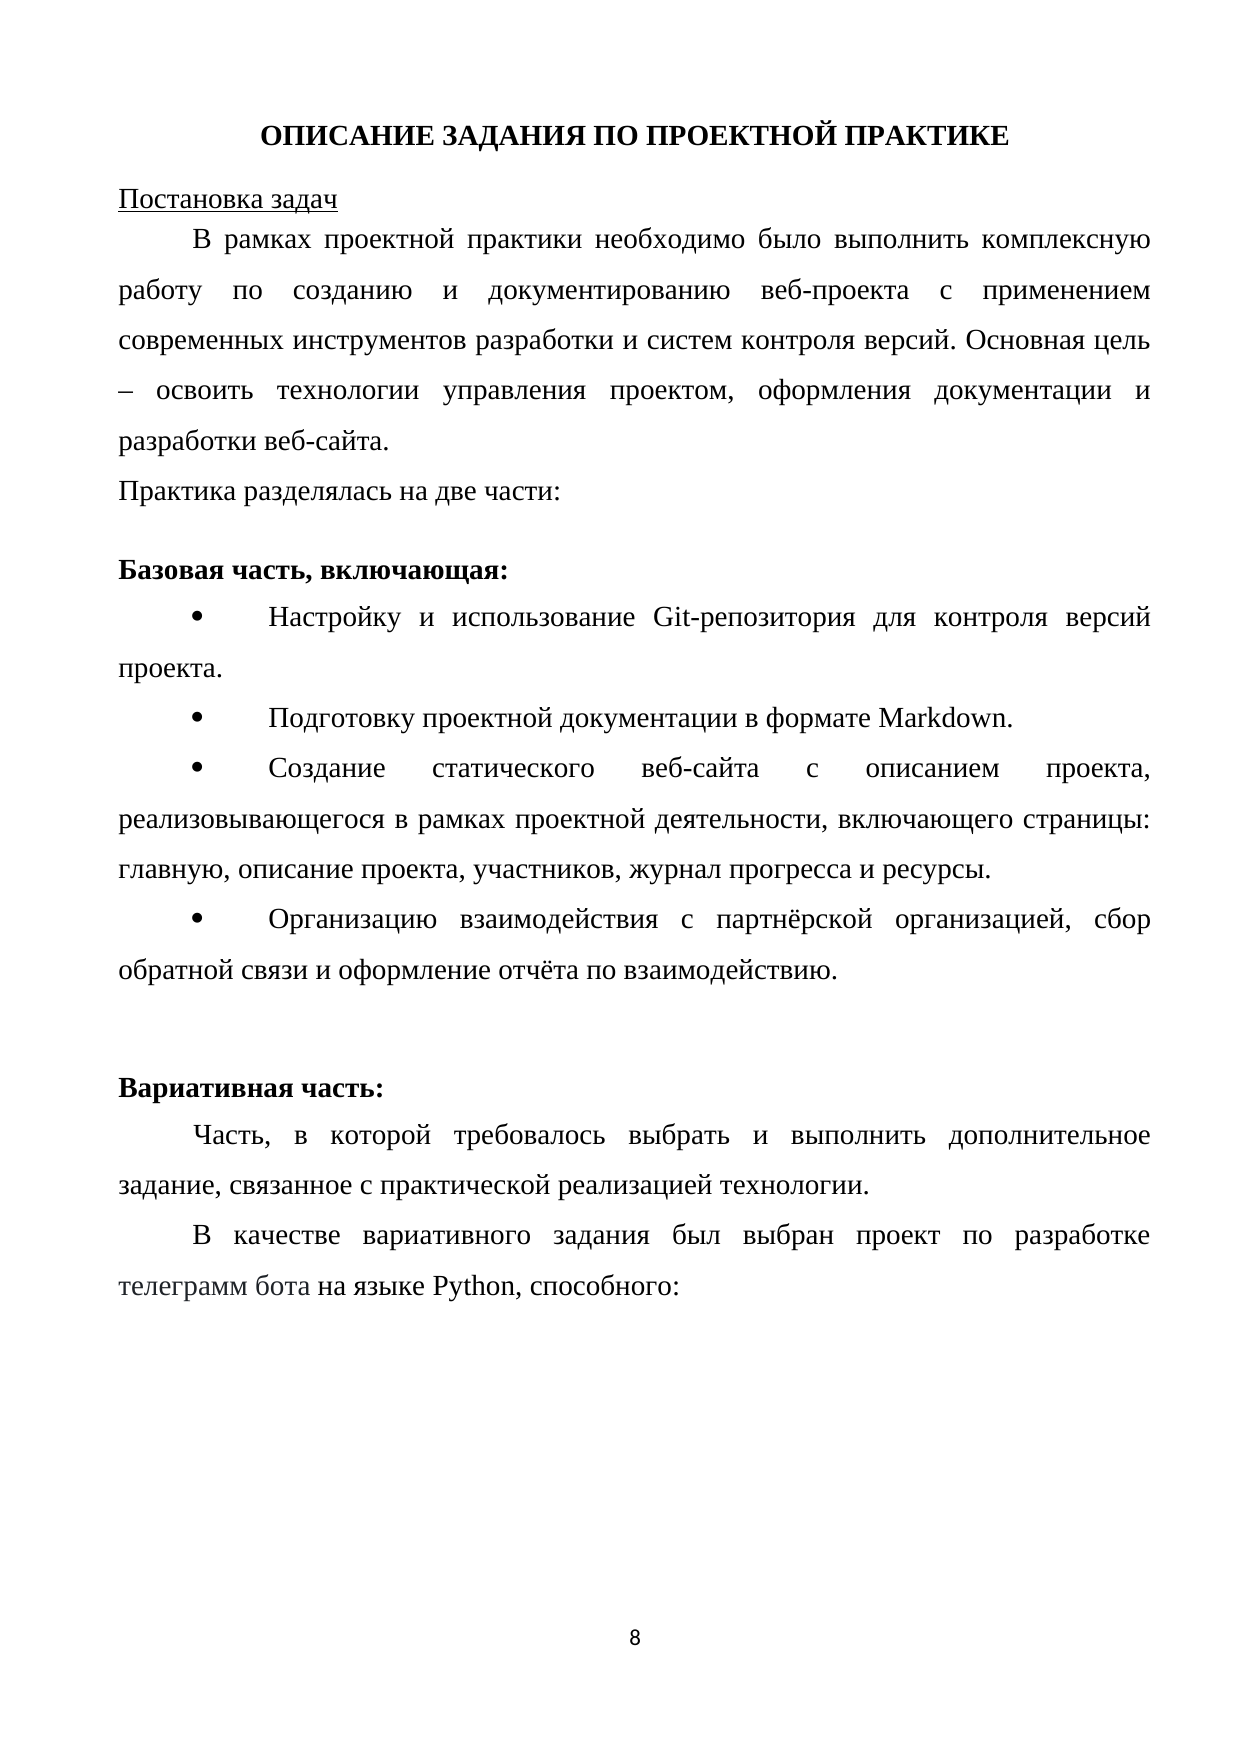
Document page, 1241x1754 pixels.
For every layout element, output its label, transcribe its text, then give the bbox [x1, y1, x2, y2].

text Часть, в которой требовалось выбрать и выполнить дополнительное задание, связанное с практической реализацией технологии. [118, 1117, 1152, 1201]
list Организацию взаимодействия с партнёрской организацией, сбор обратной связи и оформление отчёта по взаимодействию. [118, 902, 1152, 986]
subtitle Постановка задач [118, 182, 1152, 215]
list Настройку и использование Git-репозитория для контроля версий проекта. [118, 599, 1152, 683]
text Практика разделялась на две части: [118, 473, 1152, 507]
subtitle Вариативная часть: [118, 1031, 1152, 1103]
text В качестве вариативного задания был выбран проект по разработке телеграмм ботa на языке Python, способного: [118, 1217, 1152, 1301]
subtitle ОПИСАНИЕ ЗАДАНИЯ ПО ПРОЕКТНОЙ ПРАКТИКЕ [118, 118, 1152, 152]
list Подготовку проектной документации в формате Markdown. [118, 700, 1152, 734]
text В рамках проектной практики необходимо было выполнить комплексную работу по созданию и документированию веб-проекта с применением современных инструментов разработки и систем контроля версий. Основная цель – освоить технологии управления проектом, оформления документации и разработки веб-сайта. [118, 221, 1152, 456]
subtitle Базовая часть, включающая: [118, 552, 1152, 586]
list Создание статического веб-сайта с описанием проекта, реализовывающегося в рамках проектной деятельности, включающего страницы: главную, описание проекта, участников, журнал прогресса и ресурсы. [118, 751, 1152, 885]
